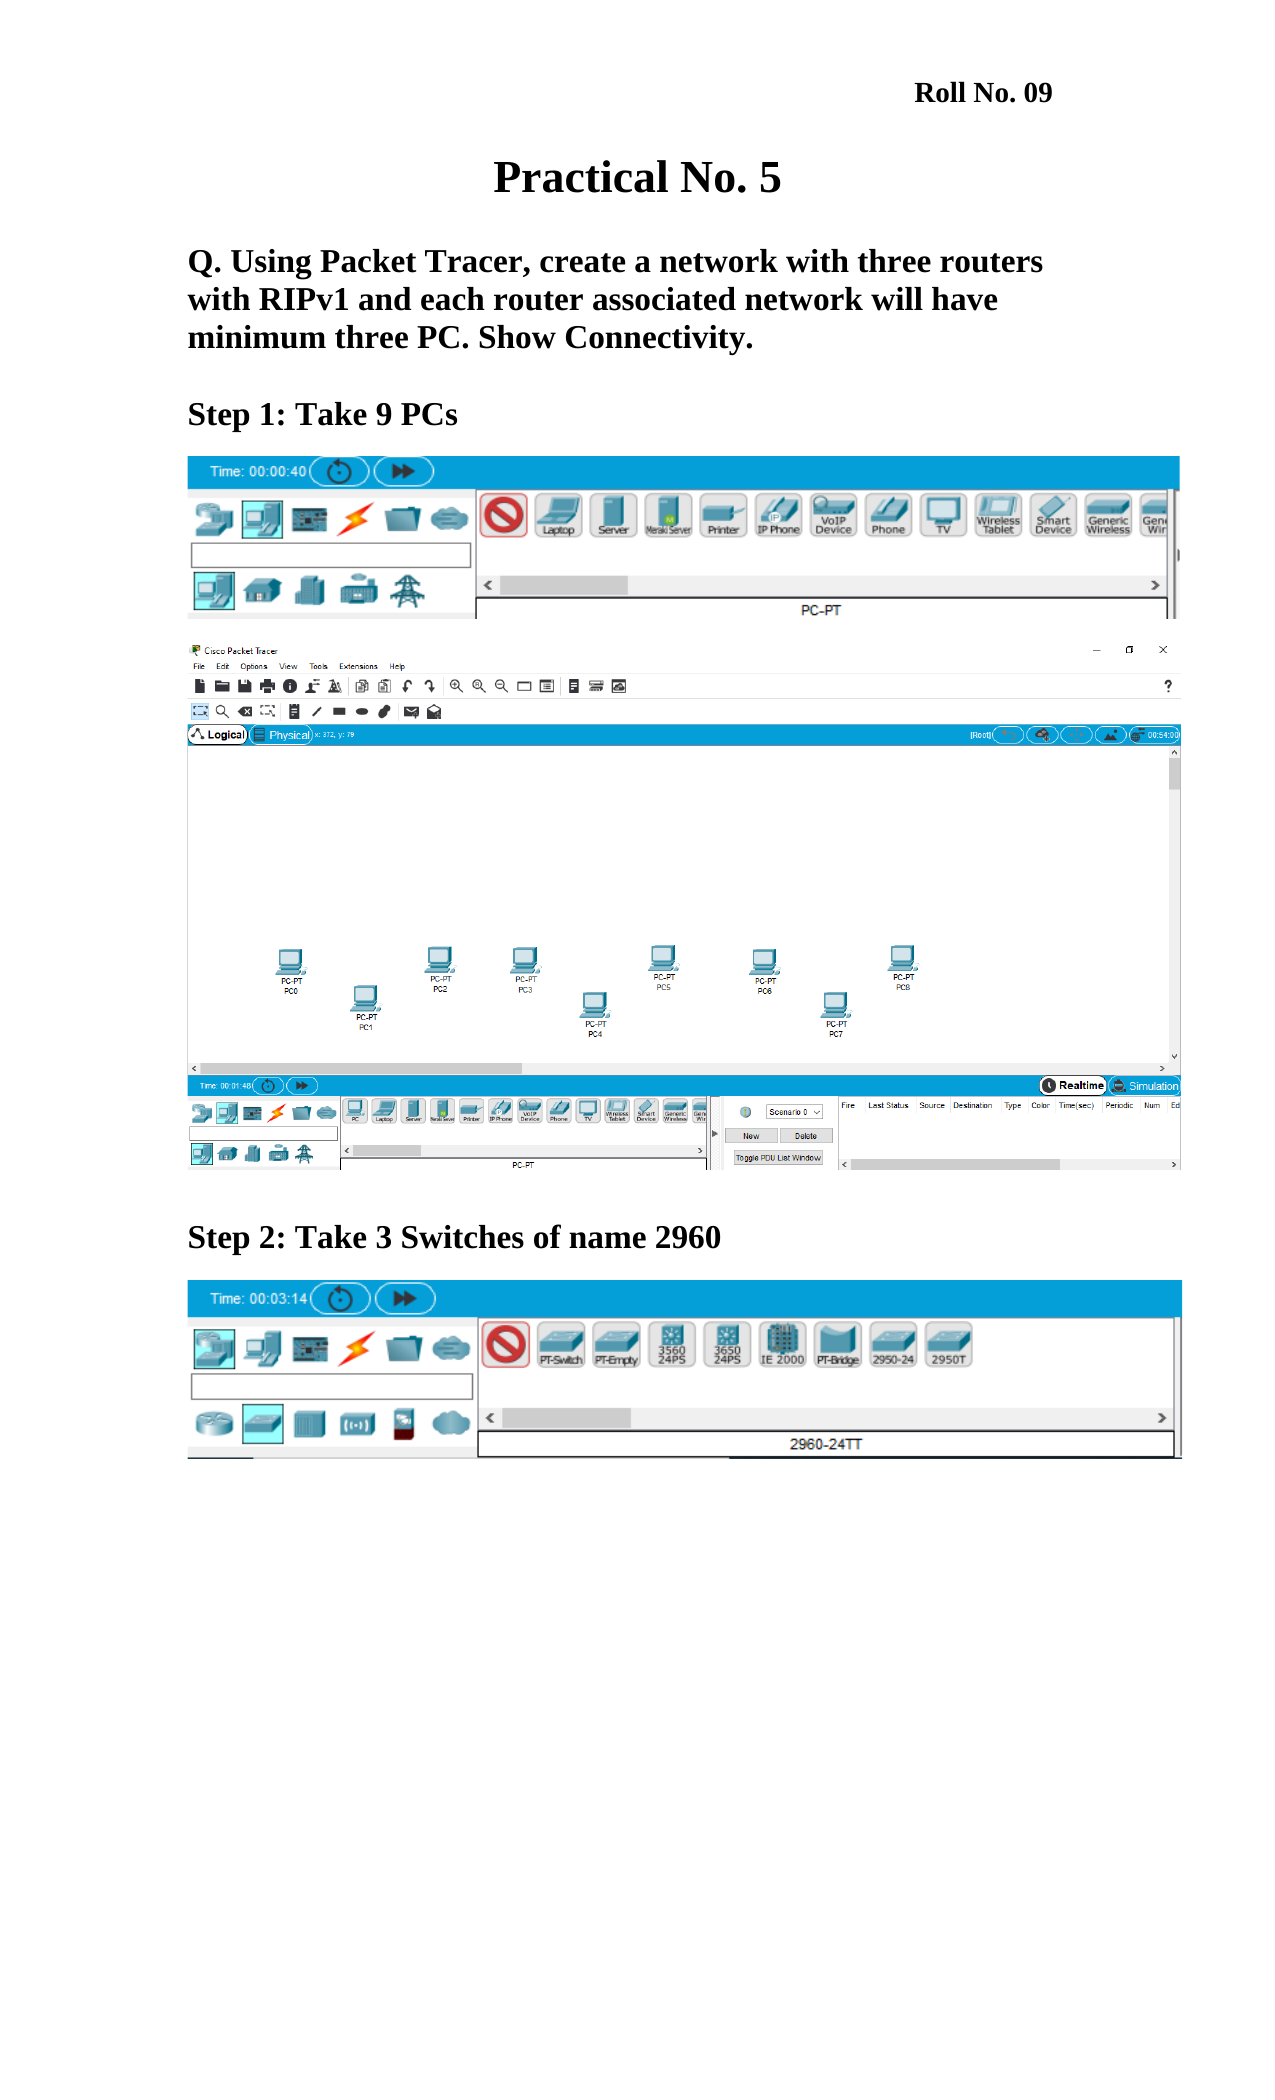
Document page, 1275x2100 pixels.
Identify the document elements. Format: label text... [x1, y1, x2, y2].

picture [259, 467, 265, 474]
picture [187, 642, 1181, 1170]
picture [394, 1292, 415, 1305]
picture [187, 489, 1180, 619]
picture [220, 467, 240, 476]
picture [212, 1293, 218, 1303]
picture [393, 465, 413, 477]
picture [335, 1287, 343, 1292]
picture [301, 1294, 306, 1303]
text Step 2: Take 3 Switches of name 2960 [187, 1218, 1087, 1256]
text Step 1: Take 9 PCs [187, 394, 1087, 433]
picture [1130, 736, 1139, 742]
picture [1036, 729, 1048, 741]
picture [220, 1294, 240, 1303]
list Using Packet Tracer, create a network with three routers with RIPv1 and each router associated network will have minimum three PC. Show Connectivity. [187, 241, 1087, 356]
text Practical No. 5 [187, 150, 1087, 203]
picture [1112, 1080, 1125, 1091]
picture [297, 1083, 306, 1088]
picture [271, 467, 285, 476]
picture [187, 1318, 1183, 1459]
picture [251, 1293, 265, 1303]
picture [300, 467, 306, 476]
picture [250, 468, 255, 476]
